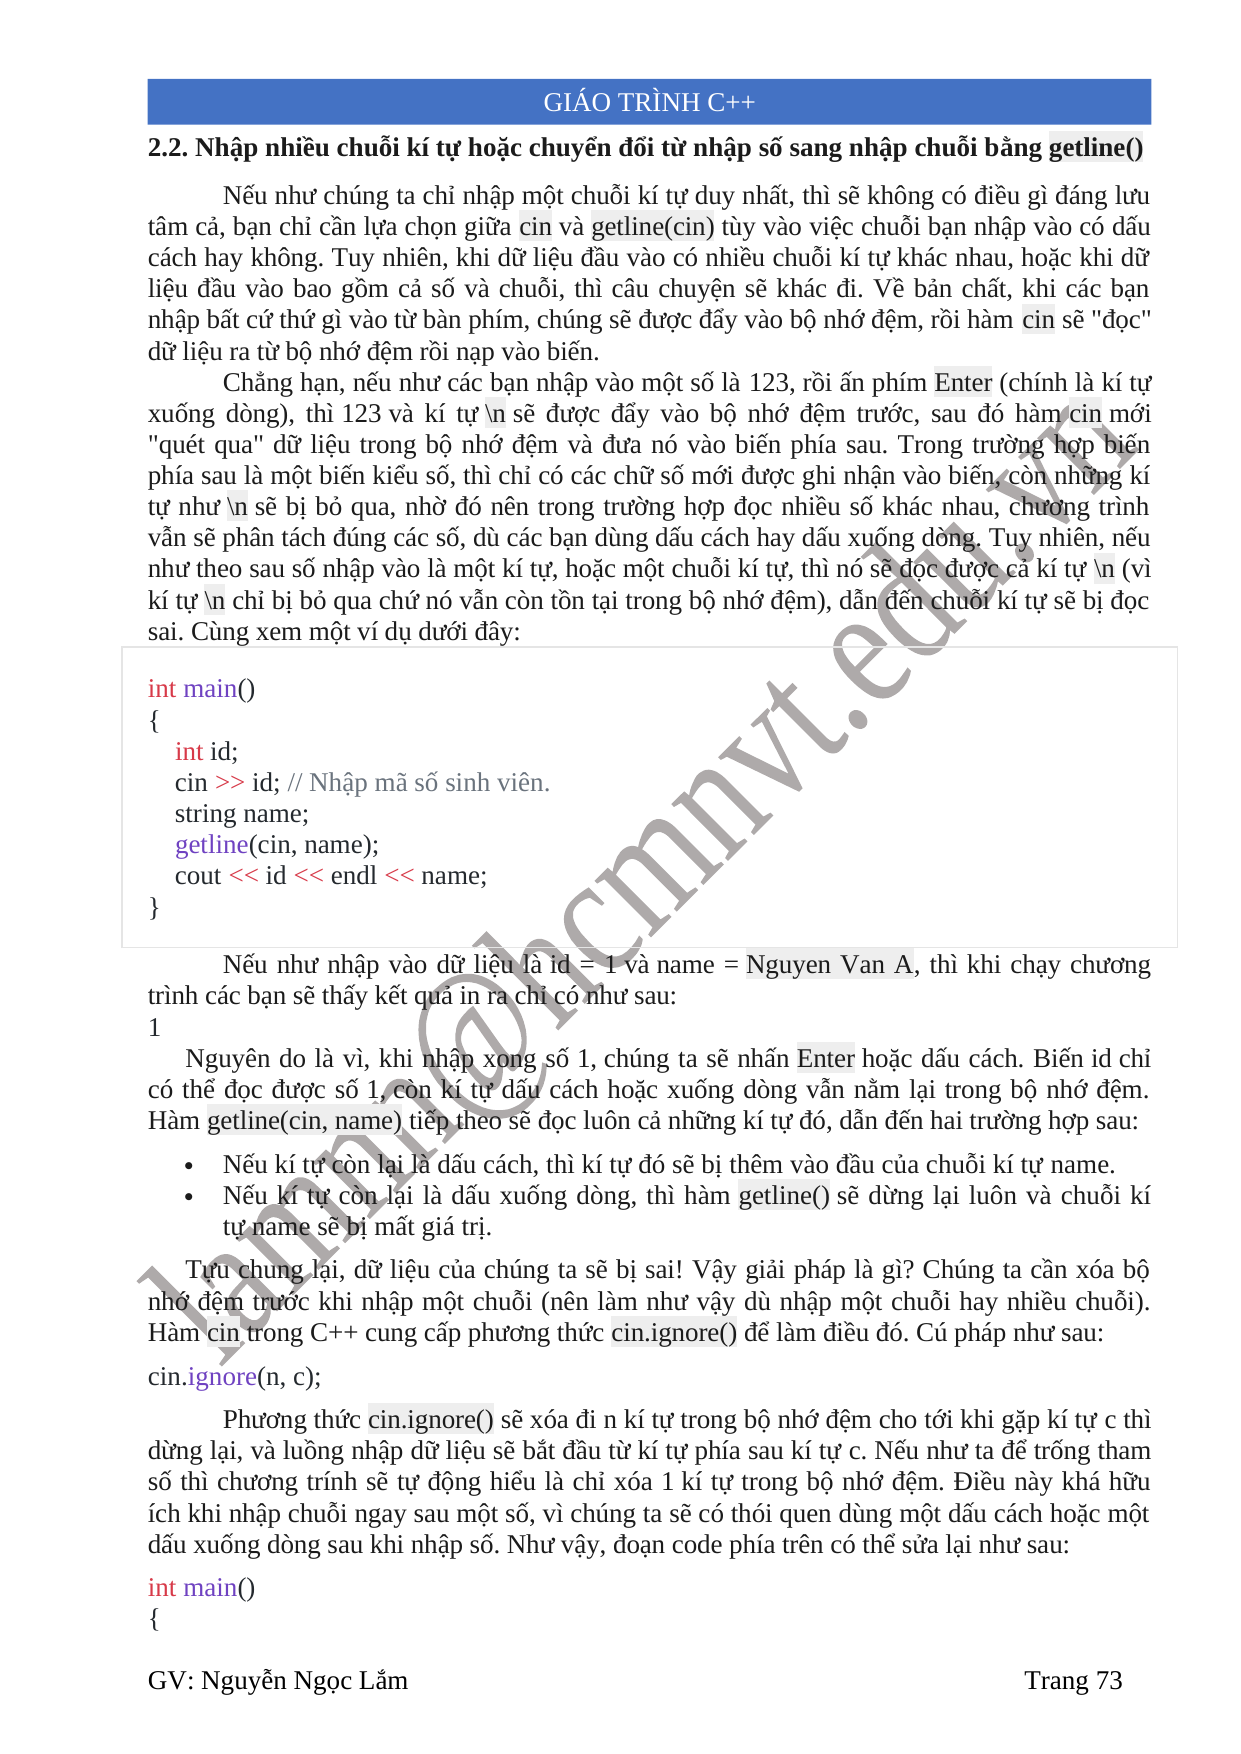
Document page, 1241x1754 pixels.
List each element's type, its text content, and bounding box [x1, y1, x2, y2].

text string name; [148, 797, 1152, 828]
list Nếu kí tự còn lại là dấu xuống dòng, thì hàm getline() sẽ dừng lại luôn và chuỗi kí tự name sẽ bị mất giá trị. [185, 1179, 1152, 1241]
text cin.ignore(n, c); [148, 1359, 1152, 1391]
text { [148, 1603, 1152, 1634]
text Tựu chung lại, dữ liệu của chúng ta sẽ bị sai! Vậy giải pháp là gì? Chúng ta cần xóa bộ nhớ đệm trước khi nhập một chuỗi (nên làm như vậy dù nhập một chuỗi hay nhiều chuỗi). Hàm cin trong C++ cung cấp phương thức cin.ignore() để làm điều đó. Cú pháp như sau: [148, 1254, 1152, 1347]
text int main() [148, 1571, 1152, 1603]
text Nếu như nhập vào dữ liệu là id = 1 và name = Nguyen Van A, thì khi chạy chương trình các bạn sẽ thấy kết quả in ra chỉ có như sau: [148, 948, 1152, 1011]
text 1 [148, 1011, 1152, 1042]
text getline(cin, name); [148, 828, 1152, 859]
text cin >> id; // Nhập mã số sinh viên. [148, 766, 1152, 797]
text Phương thức cin.ignore() sẽ xóa đi n kí tự trong bộ nhớ đệm cho tới khi gặp kí tự c thì dừng lại, và luồng nhập dữ liệu sẽ bắt đầu từ kí tự phía sau kí tự c. Nếu như ta để trống tham số thì chương trính sẽ tự động hiểu là chỉ xóa 1 kí tự trong bộ nhớ đệm. Điều này khá hữu ích khi nhập chuỗi ngay sau một số, vì chúng ta sẽ có thói quen dùng một dấu cách hoặc một dấu xuống dòng sau khi nhập số. Như vậy, đoạn code phía trên có thể sửa lại như sau: [148, 1403, 1152, 1559]
text { [148, 704, 1152, 735]
text Nguyên do là vì, khi nhập xong số 1, chúng ta sẽ nhấn Enter hoặc dấu cách. Biến id chỉ có thể đọc được số 1, còn kí tự dấu cách hoặc xuống dòng vẫn nằm lại trong bộ nhớ đệm. Hàm getline(cin, name) tiếp theo sẽ đọc luôn cả những kí tự đó, dẫn đến hai trường hợp sau: [148, 1042, 1152, 1135]
text 2.2. Nhập nhiều chuỗi kí tự hoặc chuyển đổi từ nhập số sang nhập chuỗi bằng getline() [148, 125, 1152, 162]
text int main() [123, 648, 1177, 704]
text } [123, 864, 1177, 947]
list Nếu kí tự còn lại là dấu cách, thì kí tự đó sẽ bị thêm vào đầu của chuỗi kí tự name. [185, 1148, 1152, 1179]
text Nếu như chúng ta chỉ nhập một chuỗi kí tự duy nhất, thì sẽ không có điều gì đáng lưu tâm cả, bạn chỉ cần lựa chọn giữa cin và getline(cin) tùy vào việc chuỗi bạn nhập vào có dấu cách hay không. Tuy nhiên, khi dữ liệu đầu vào có nhiều chuỗi kí tự khác nhau, hoặc khi dữ liệu đầu vào bao gồm cả số và chuỗi, thì câu chuyện sẽ khác đi. Về bản chất, khi các bạn nhập bất cứ thứ gì vào từ bàn phím, chúng sẽ được đẩy vào bộ nhớ đệm, rồi hàm cin sẽ "đọc" dữ liệu ra từ bộ nhớ đệm rồi nạp vào biến. [148, 179, 1152, 366]
text Chẳng hạn, nếu như các bạn nhập vào một số là 123, rồi ấn phím Enter (chính là kí tự xuống dòng), thì 123 và kí tự \n sẽ được đẩy vào bộ nhớ đệm trước, sau đó hàm cin mới "quét qua" dữ liệu trong bộ nhớ đệm và đưa nó vào biến phía sau. Trong trường hợp biến phía sau là một biến kiểu số, thì chỉ có các chữ số mới được ghi nhận vào biến, còn những kí tự như \n sẽ bị bỏ qua, nhờ đó nên trong trường hợp đọc nhiều số khác nhau, chương trình vẫn sẽ phân tách đúng các số, dù các bạn dùng dấu cách hay dấu xuống dòng. Tuy nhiên, nếu như theo sau số nhập vào là một kí tự, hoặc một chuỗi kí tự, thì nó sẽ đọc được cả kí tự \n (vì kí tự \n chỉ bị bỏ qua chứ nó vẫn còn tồn tại trong bộ nhớ đệm), dẫn đến chuỗi kí tự sẽ bị đọc sai. Cùng xem một ví dụ dưới đây: [148, 366, 1152, 646]
text int id; [148, 735, 1152, 766]
